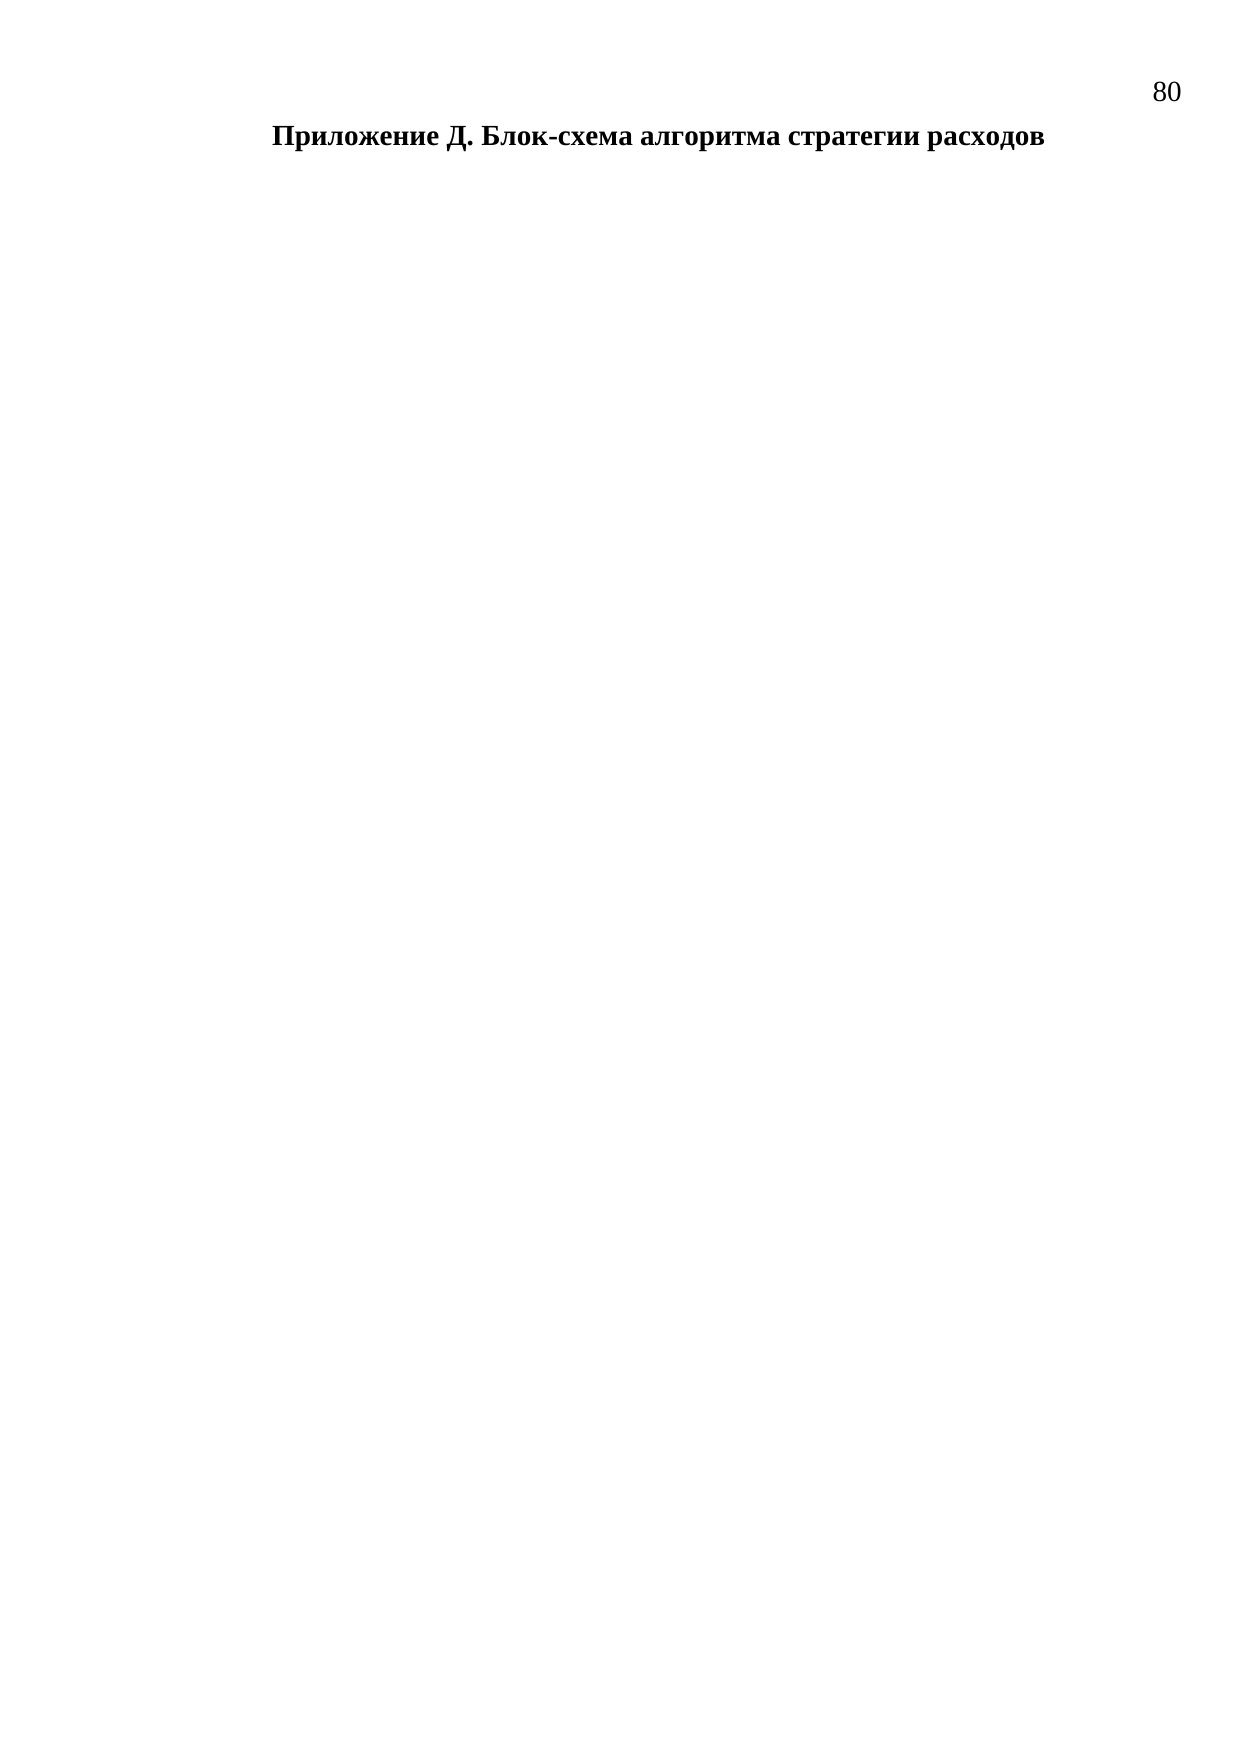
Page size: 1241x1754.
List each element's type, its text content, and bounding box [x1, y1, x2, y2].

subtitle Приложение Д. Блок-схема алгоритма стратегии расходов [136, 118, 1181, 152]
